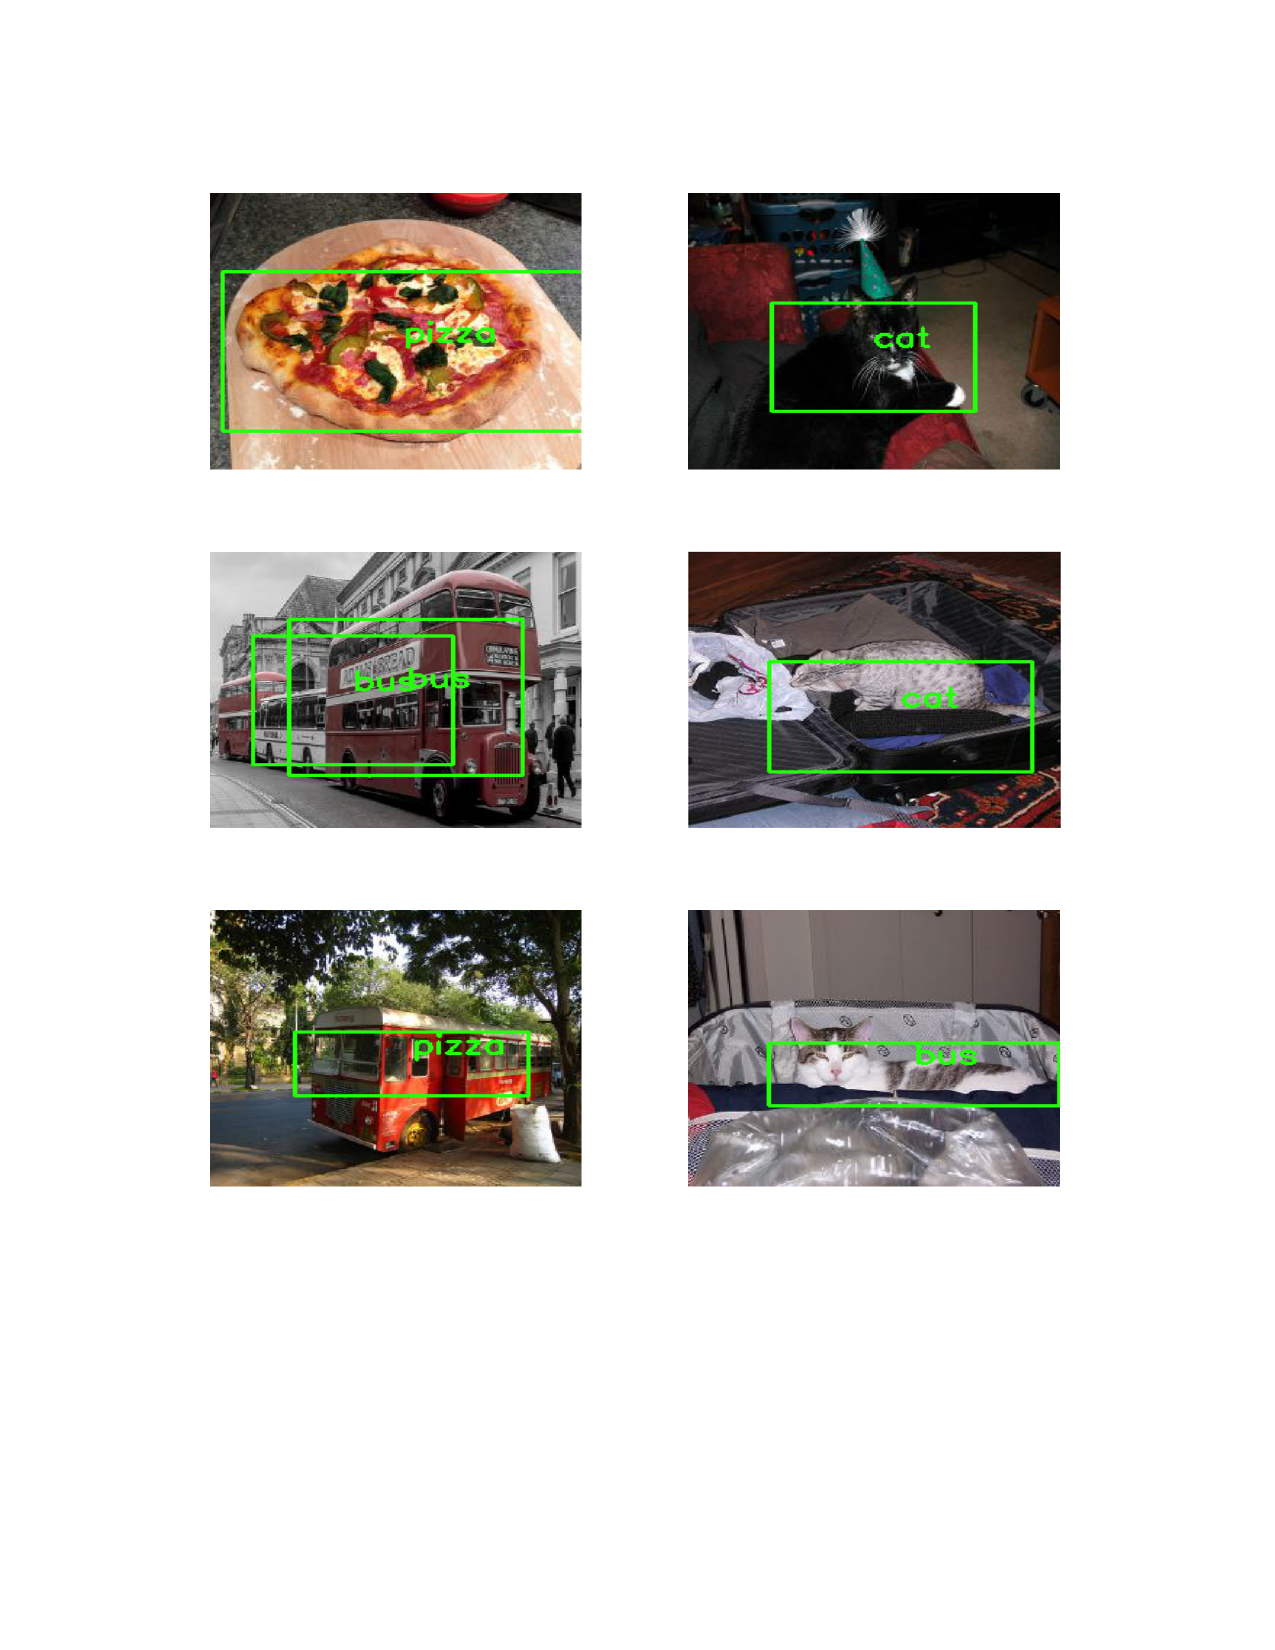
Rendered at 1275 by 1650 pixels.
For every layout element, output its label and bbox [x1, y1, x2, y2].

picture [150, 150, 1108, 1226]
